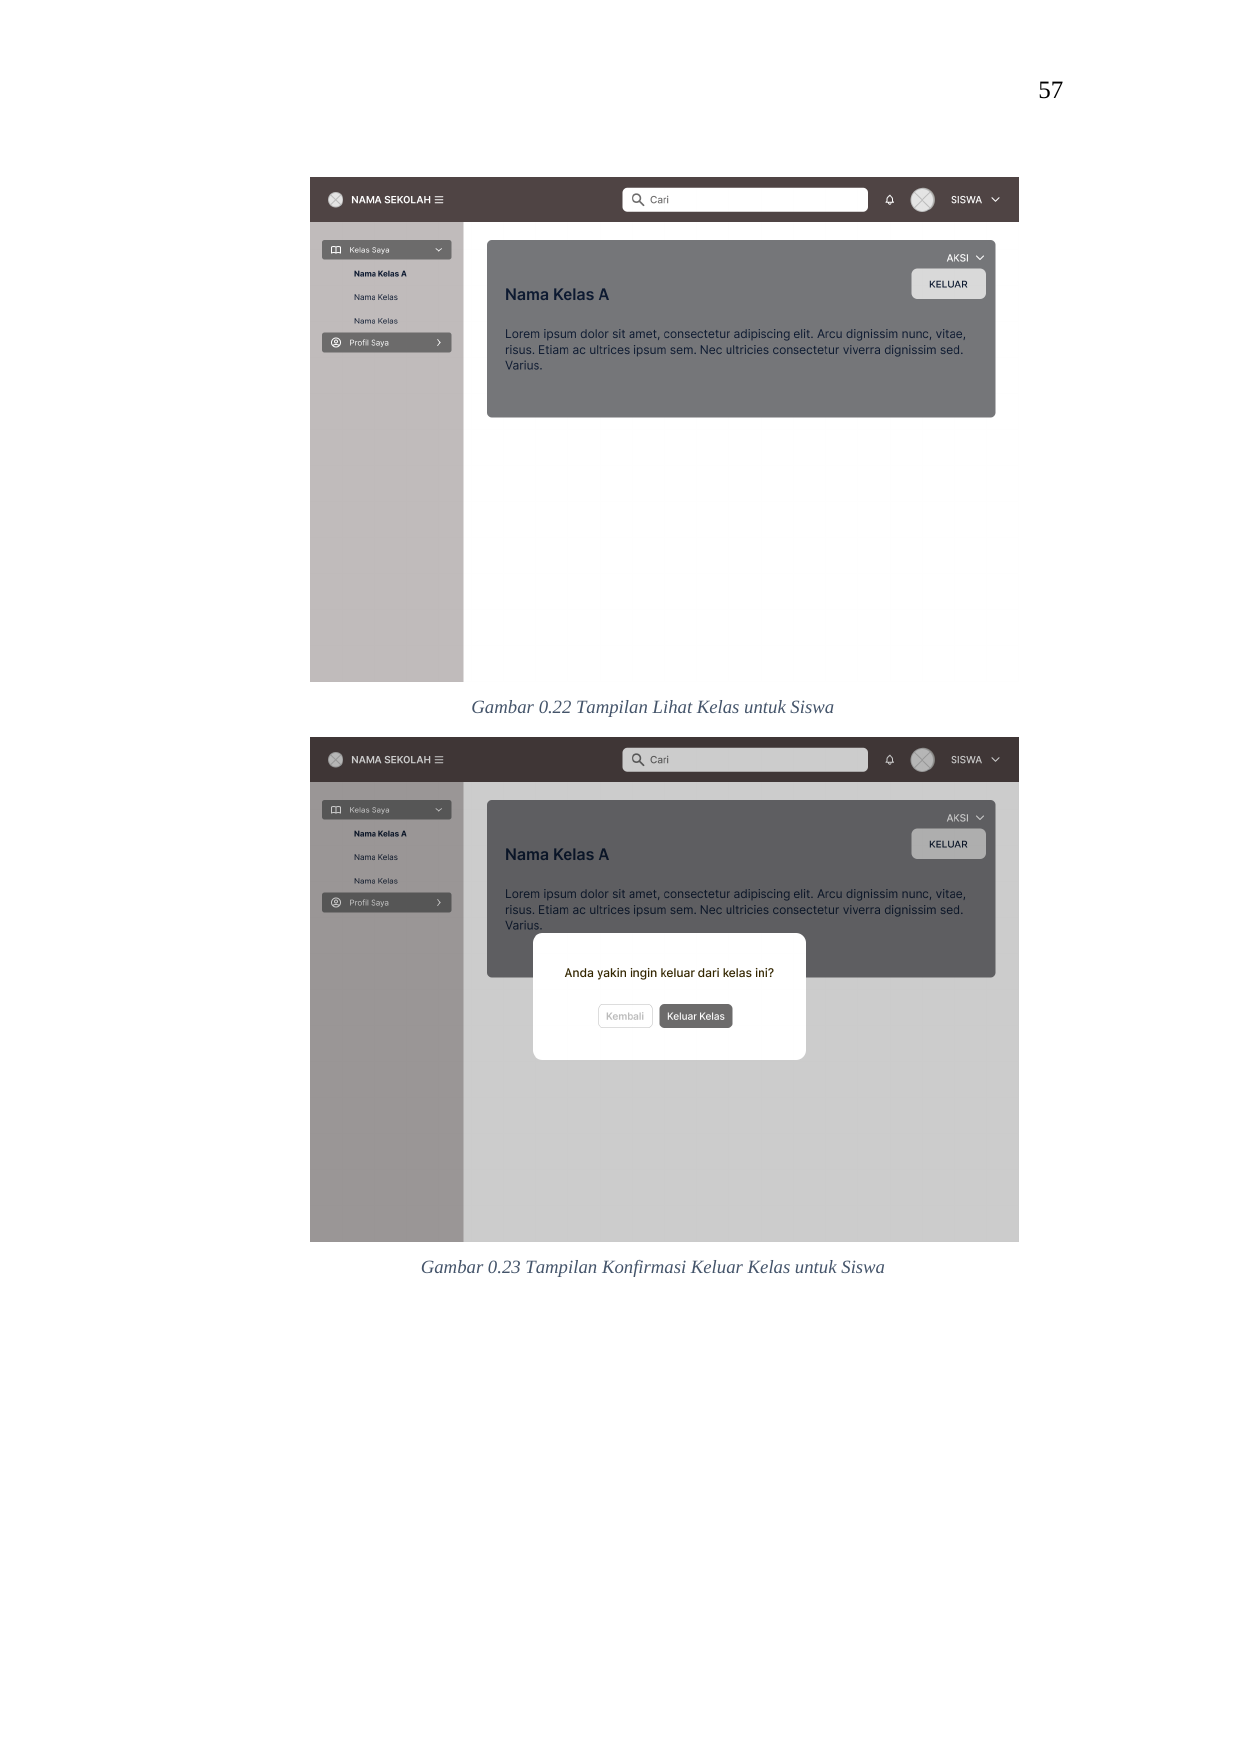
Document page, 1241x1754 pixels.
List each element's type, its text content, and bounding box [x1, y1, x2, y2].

picture [310, 177, 1019, 682]
picture [310, 737, 1019, 1242]
